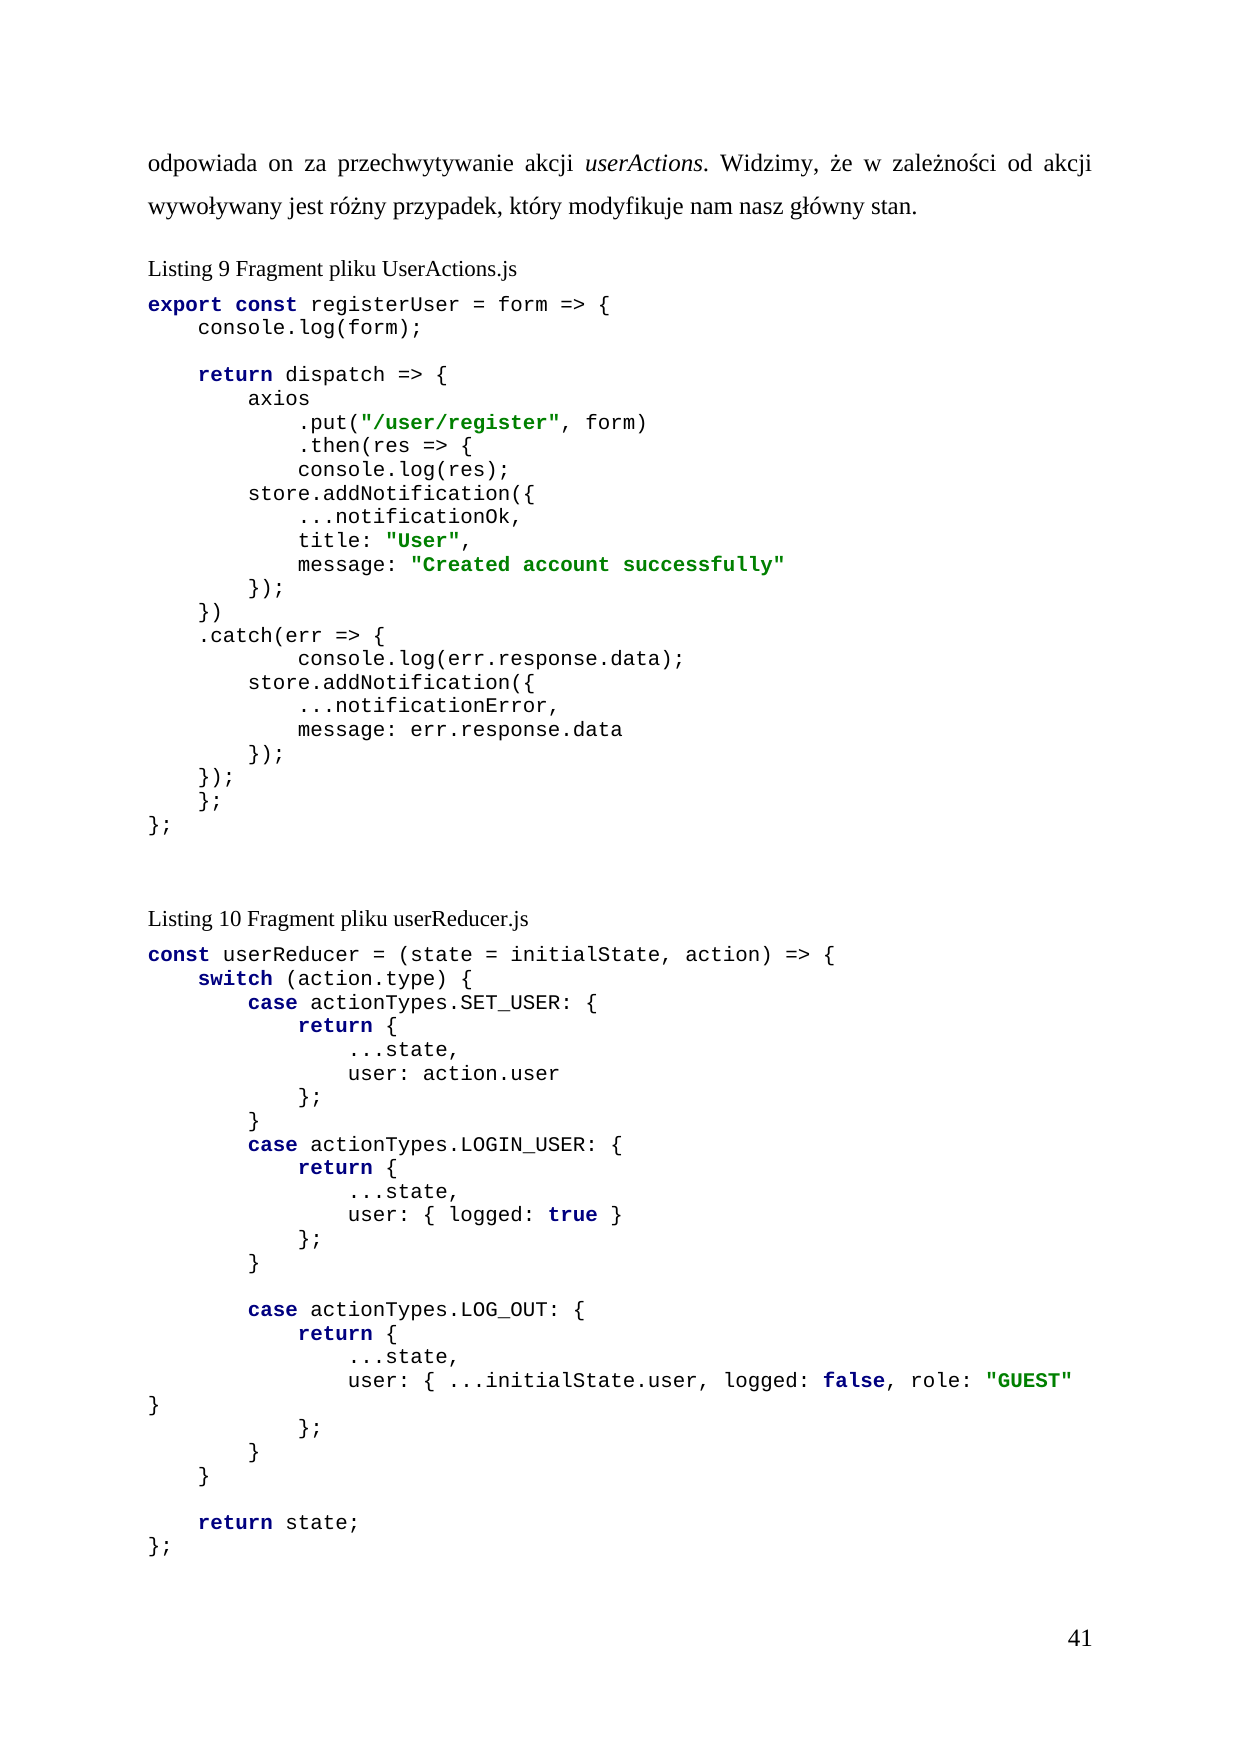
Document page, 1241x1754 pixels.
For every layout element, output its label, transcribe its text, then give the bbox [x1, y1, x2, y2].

text Listing 10 Fragment pliku userReducer.js [148, 906, 1093, 932]
text export const registerUser = form => { console.log(form); return dispatch => { axios .put("/user/register", form) .then(res => { console.log(res); store.addNotification({ ...notificationOk, title: "User", message: "Created account successfully" }); }) .catch(err => { console.log(err.response.data); store.addNotification({ ...notificationError, message: err.response.data }); }); }; }; [148, 293, 1093, 837]
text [148, 148, 1093, 219]
text Listing 9 Fragment pliku UserActions.js [148, 255, 1093, 281]
text const userReducer = (state = initialState, action) => { switch (action.type) { case actionTypes.SET_USER: { return { ...state, user: action.user }; } case actionTypes.LOGIN_USER: { return { ...state, user: { logged: true } }; } case actionTypes.LOG_OUT: { return { ...state, user: { ...initialState.user, logged: false, role: "GUEST" } }; } } return state; }; [148, 944, 1093, 1559]
